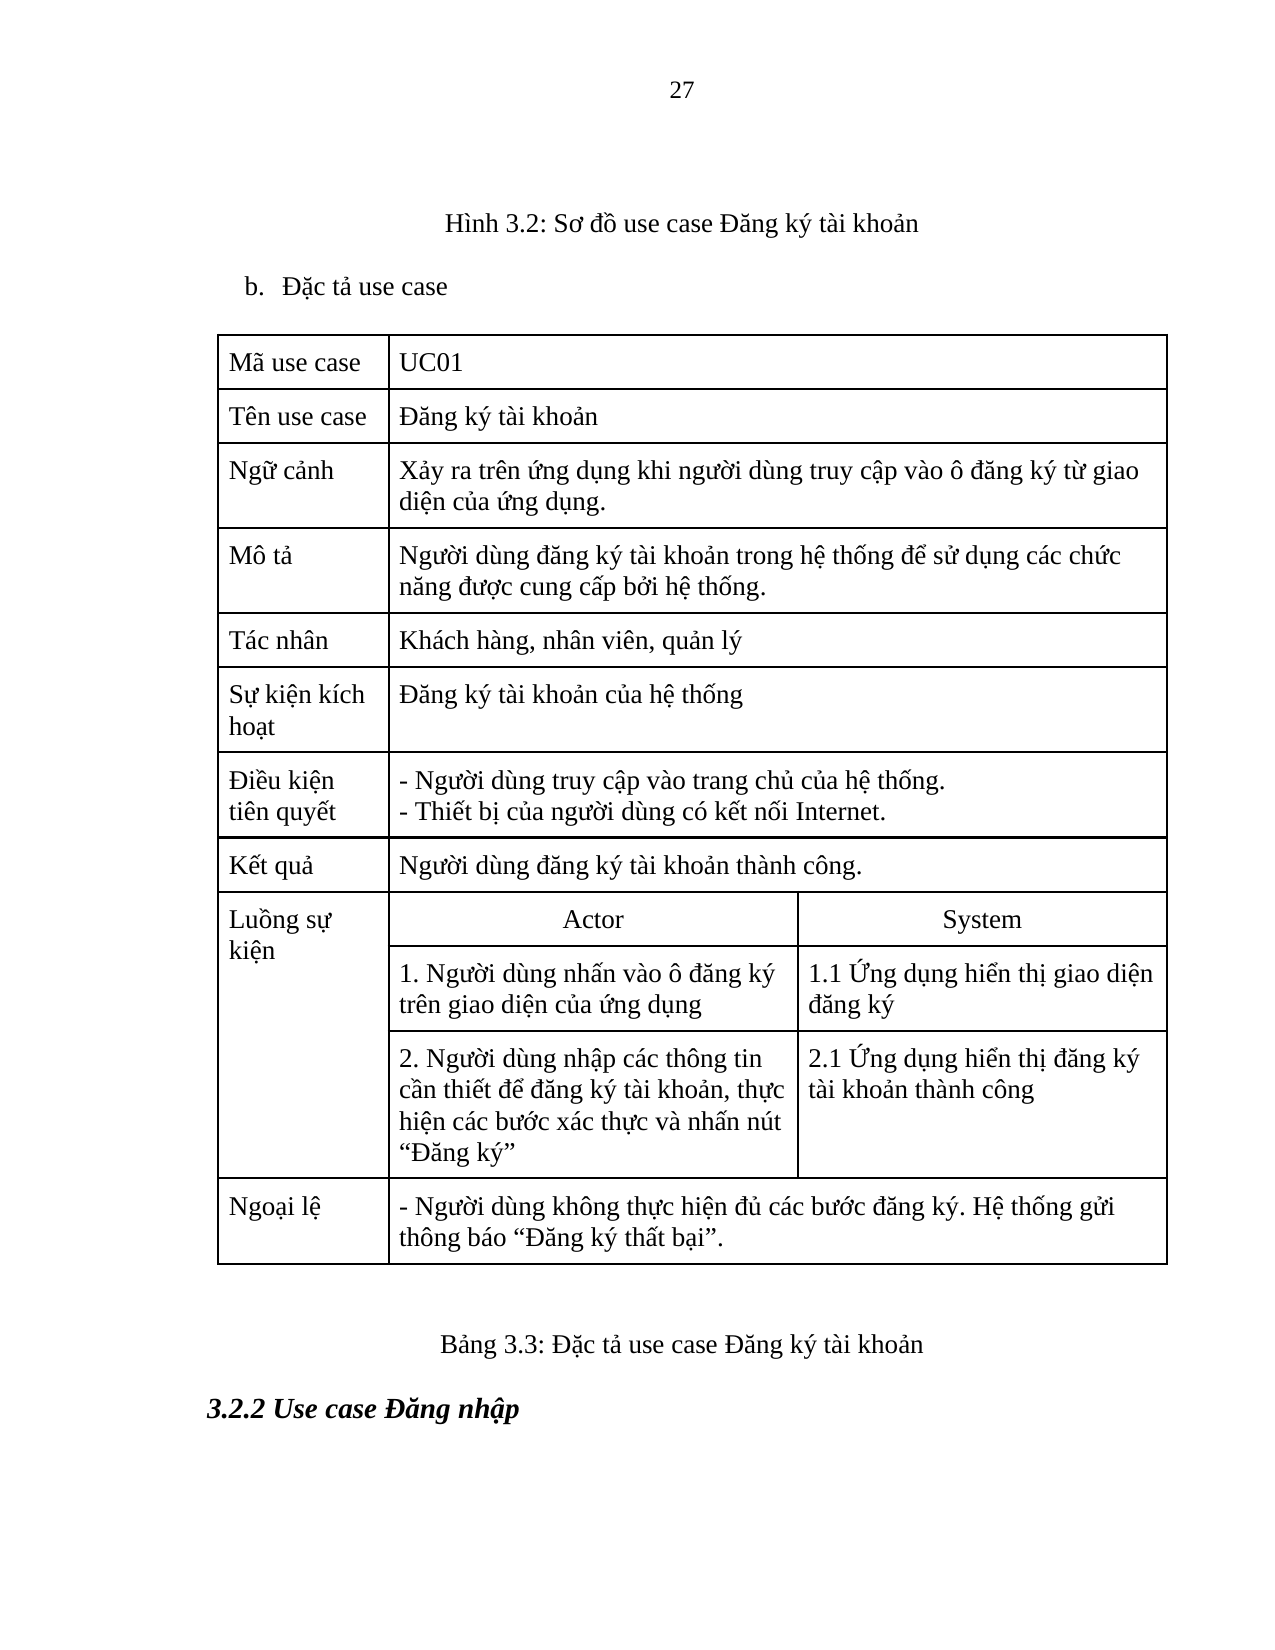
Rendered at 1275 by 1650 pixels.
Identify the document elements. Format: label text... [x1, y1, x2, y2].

table_cell 1. Người dùng nhấn vào ô đăng ký trên giao diện của ứng dụng [390, 947, 797, 1030]
table_cell - Người dùng không thực hiện đủ các bước đăng ký. Hệ thống gửi thông báo “Đăng ký thất bại”. [390, 1179, 1166, 1262]
table_cell Mô tả [219, 529, 388, 612]
table_cell - Người dùng truy cập vào trang chủ của hệ thống. - Thiết bị của người dùng có kết nối Internet. [390, 753, 1166, 836]
table_cell Người dùng đăng ký tài khoản trong hệ thống để sử dụng các chức năng được cung cấp bởi hệ thống. [390, 529, 1166, 612]
text 3.2.2 Use case Đăng nhập [207, 1391, 1157, 1425]
table_cell Tác nhân [219, 614, 388, 666]
table_header UC01 [390, 336, 1166, 387]
table_cell Luồng sự kiện [219, 893, 388, 1177]
table_cell Ngữ cảnh [219, 444, 388, 527]
table_cell 1.1 Ứng dụng hiển thị giao diện đăng ký [799, 947, 1166, 1030]
table_cell Điều kiện tiên quyết [219, 753, 388, 836]
table_cell System [799, 893, 1166, 944]
table_header Mã use case [219, 336, 388, 387]
text Hình 3.2: Sơ đồ use case Đăng ký tài khoản [207, 207, 1157, 238]
table_cell Tên use case [219, 390, 388, 442]
table_cell 2. Người dùng nhập các thông tin cần thiết để đăng ký tài khoản, thực hiện các bước xác thực và nhấn nút “Đăng ký” [390, 1032, 797, 1177]
table_cell Kết quả [219, 839, 388, 891]
table_cell Ngoại lệ [219, 1179, 388, 1262]
list Đặc tả use case [244, 270, 1157, 301]
table_cell Khách hàng, nhân viên, quản lý [390, 614, 1166, 666]
table_cell Đăng ký tài khoản của hệ thống [390, 668, 1166, 751]
table_cell Xảy ra trên ứng dụng khi người dùng truy cập vào ô đăng ký từ giao diện của ứng dụng. [390, 444, 1166, 527]
table_cell Sự kiện kích hoạt [219, 668, 388, 751]
table_cell Người dùng đăng ký tài khoản thành công. [390, 839, 1166, 891]
table_cell Đăng ký tài khoản [390, 390, 1166, 442]
table_cell Actor [390, 893, 797, 944]
table_cell 2.1 Ứng dụng hiển thị đăng ký tài khoản thành công [799, 1032, 1166, 1177]
text Bảng 3.3: Đặc tả use case Đăng ký tài khoản [207, 1328, 1157, 1359]
